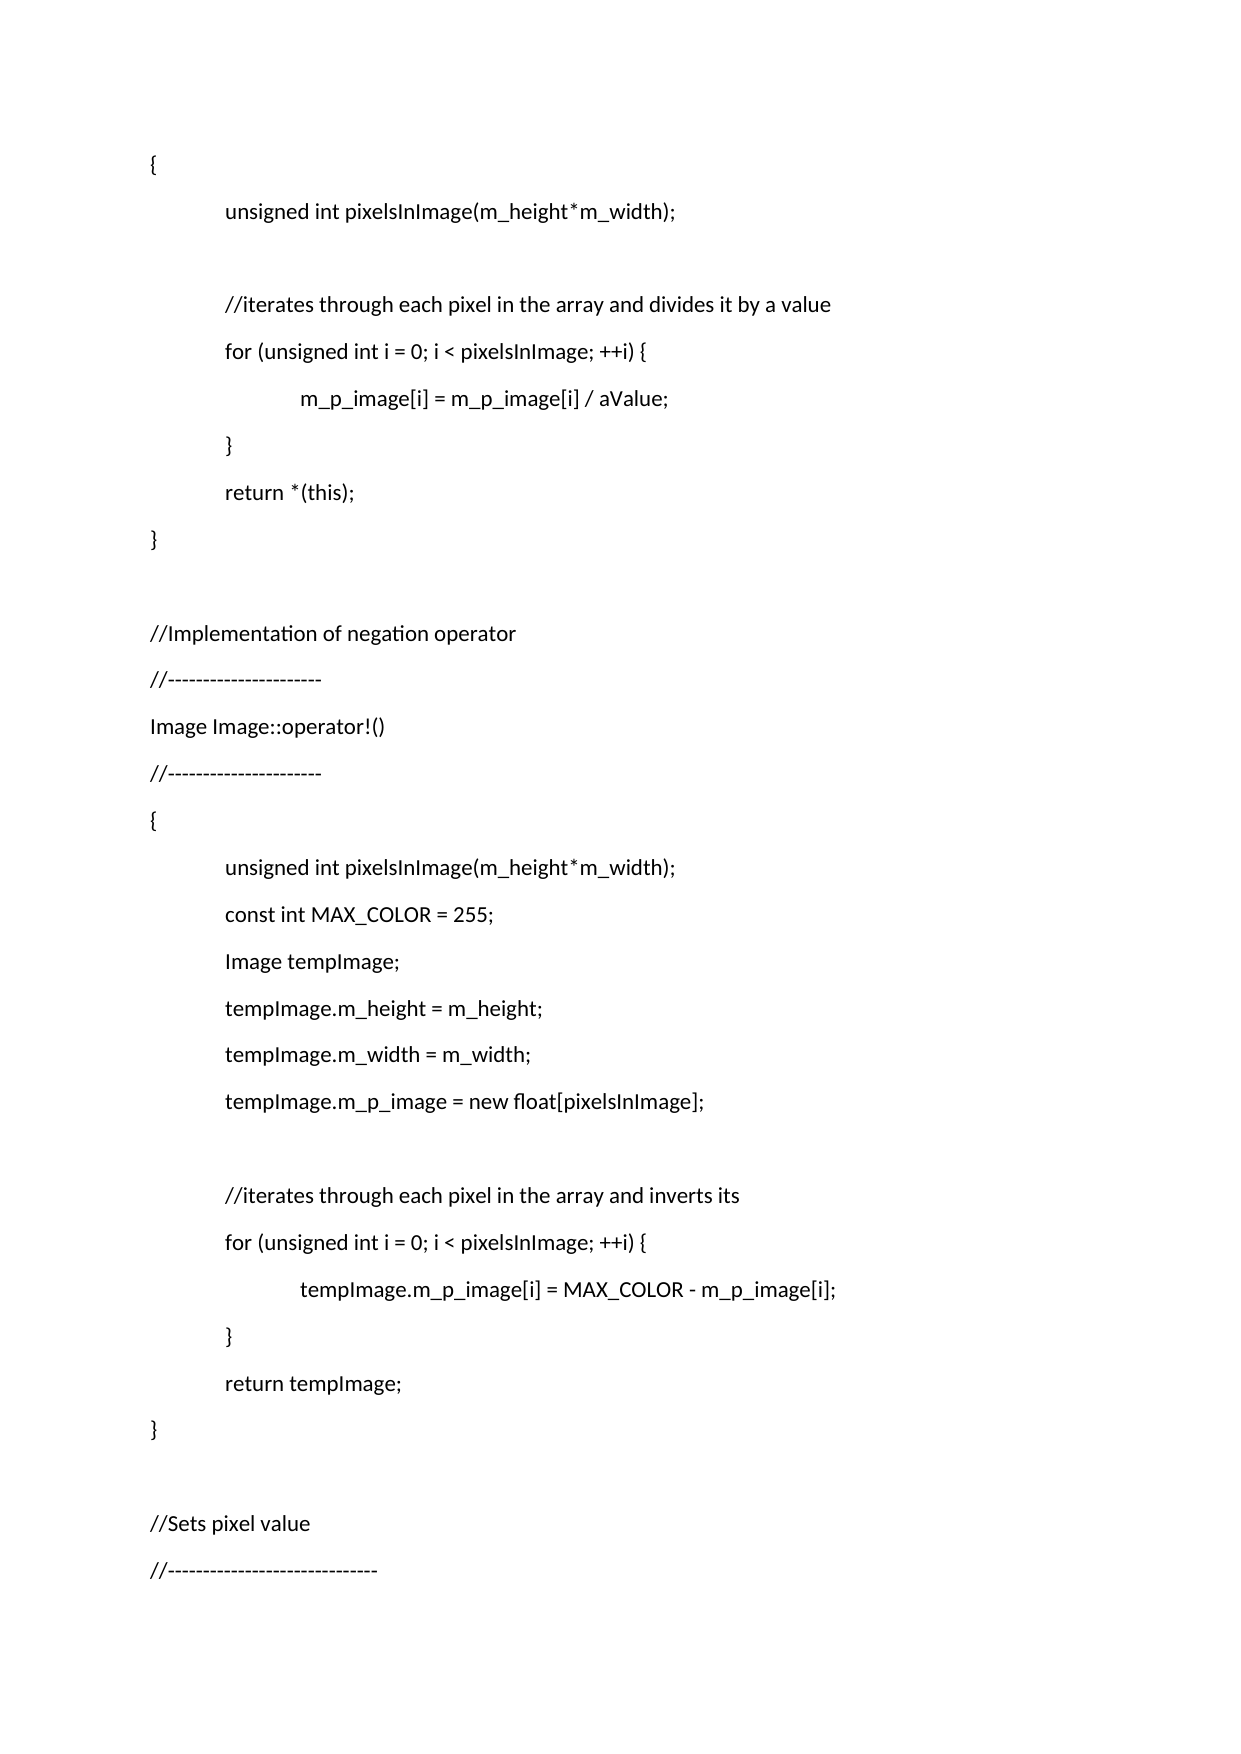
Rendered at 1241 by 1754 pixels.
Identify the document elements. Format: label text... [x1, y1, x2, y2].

text for (unsigned int i = 0; i < pixelsInImage; ++i) { [150, 337, 1090, 366]
text } [150, 1322, 1090, 1350]
text Image Image::operator!() [150, 712, 1090, 741]
text } [150, 525, 1090, 553]
text unsigned int pixelsInImage(m_height*m_width); [150, 197, 1090, 225]
text return tempImage; [150, 1369, 1090, 1397]
text unsigned int pixelsInImage(m_height*m_width); [150, 853, 1090, 881]
text //Sets pixel value [150, 1509, 1090, 1537]
text //---------------------- [150, 759, 1090, 787]
text //Implementation of negation operator [150, 619, 1090, 647]
text for (unsigned int i = 0; i < pixelsInImage; ++i) { [150, 1228, 1090, 1256]
text //iterates through each pixel in the array and inverts its [150, 1181, 1090, 1209]
text Image tempImage; [150, 947, 1090, 975]
text //iterates through each pixel in the array and divides it by a value [150, 291, 1090, 319]
text tempImage.m_p_image = new float[pixelsInImage]; [150, 1087, 1090, 1116]
text } [150, 1416, 1090, 1444]
text { [150, 150, 1090, 178]
text { [150, 806, 1090, 834]
text m_p_image[i] = m_p_image[i] / aValue; [150, 384, 1090, 412]
text tempImage.m_height = m_height; [150, 994, 1090, 1022]
text //---------------------- [150, 666, 1090, 694]
text tempImage.m_p_image[i] = MAX_COLOR - m_p_image[i]; [150, 1275, 1090, 1303]
text } [150, 431, 1090, 459]
text tempImage.m_width = m_width; [150, 1041, 1090, 1069]
text const int MAX_COLOR = 255; [150, 900, 1090, 928]
text return *(this); [150, 478, 1090, 506]
text //------------------------------ [150, 1556, 1090, 1584]
